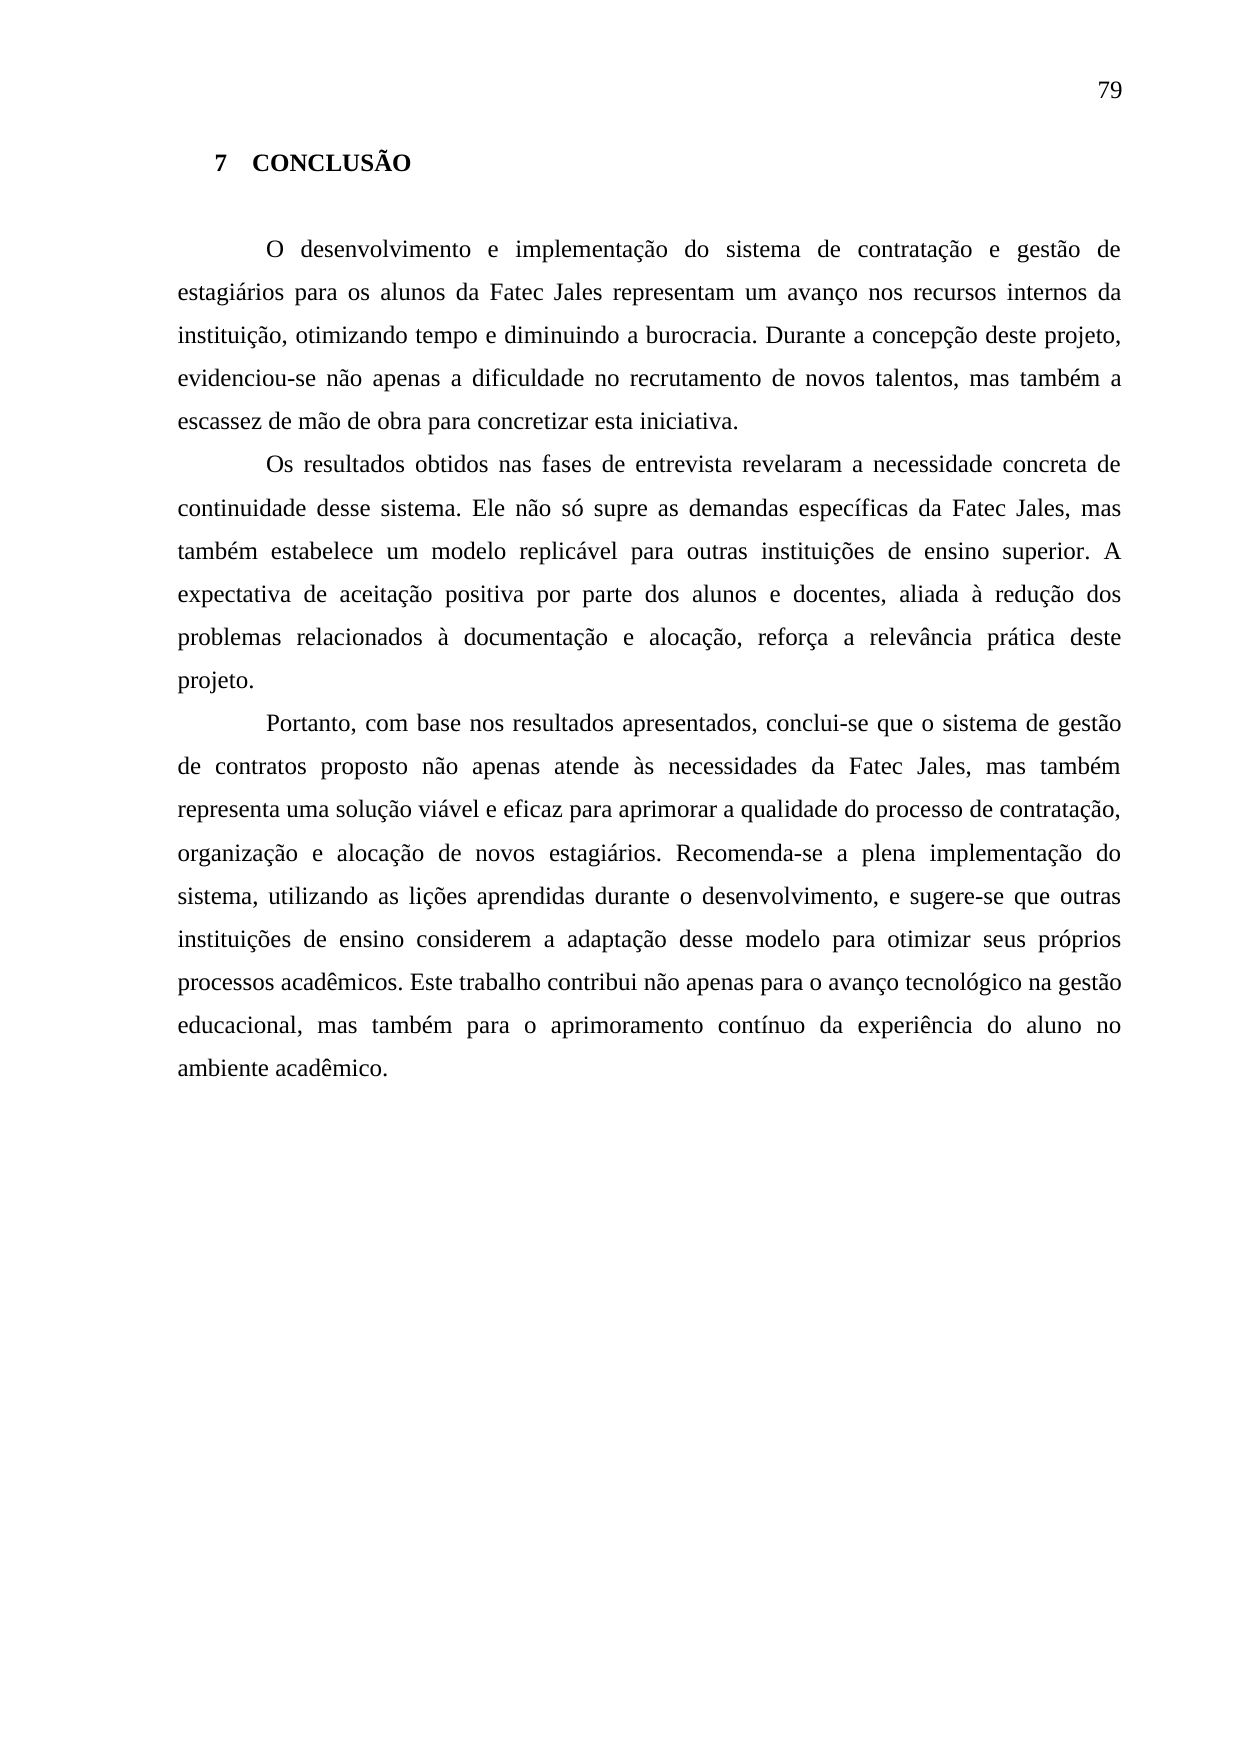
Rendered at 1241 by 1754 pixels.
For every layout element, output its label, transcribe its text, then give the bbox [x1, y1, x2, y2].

text O desenvolvimento e implementação do sistema de contratação e gestão de estagiários para os alunos da Fatec Jales representam um avanço nos recursos internos da instituição, otimizando tempo e diminuindo a burocracia. Durante a concepção deste projeto, evidenciou-se não apenas a dificuldade no recrutamento de novos talentos, mas também a escassez de mão de obra para concretizar esta iniciativa. [177, 234, 1122, 435]
text Os resultados obtidos nas fases de entrevista revelaram a necessidade concreta de continuidade desse sistema. Ele não só supre as demandas específicas da Fatec Jales, mas também estabelece um modelo replicável para outras instituições de ensino superior. A expectativa de aceitação positiva por parte dos alunos e docentes, aliada à redução dos problemas relacionados à documentação e alocação, reforça a relevância prática deste projeto. [177, 449, 1122, 694]
subtitle CONCLUSÃO [214, 148, 1122, 176]
text Portanto, com base nos resultados apresentados, conclui-se que o sistema de gestão de contratos proposto não apenas atende às necessidades da Fatec Jales, mas também representa uma solução viável e eficaz para aprimorar a qualidade do processo de contratação, organização e alocação de novos estagiários. Recomenda-se a plena implementação do sistema, utilizando as lições aprendidas durante o desenvolvimento, e sugere-se que outras instituições de ensino considerem a adaptação desse modelo para otimizar seus próprios processos acadêmicos. Este trabalho contribui não apenas para o avanço tecnológico na gestão educacional, mas também para o aprimoramento contínuo da experiência do aluno no ambiente acadêmico. [177, 708, 1122, 1082]
